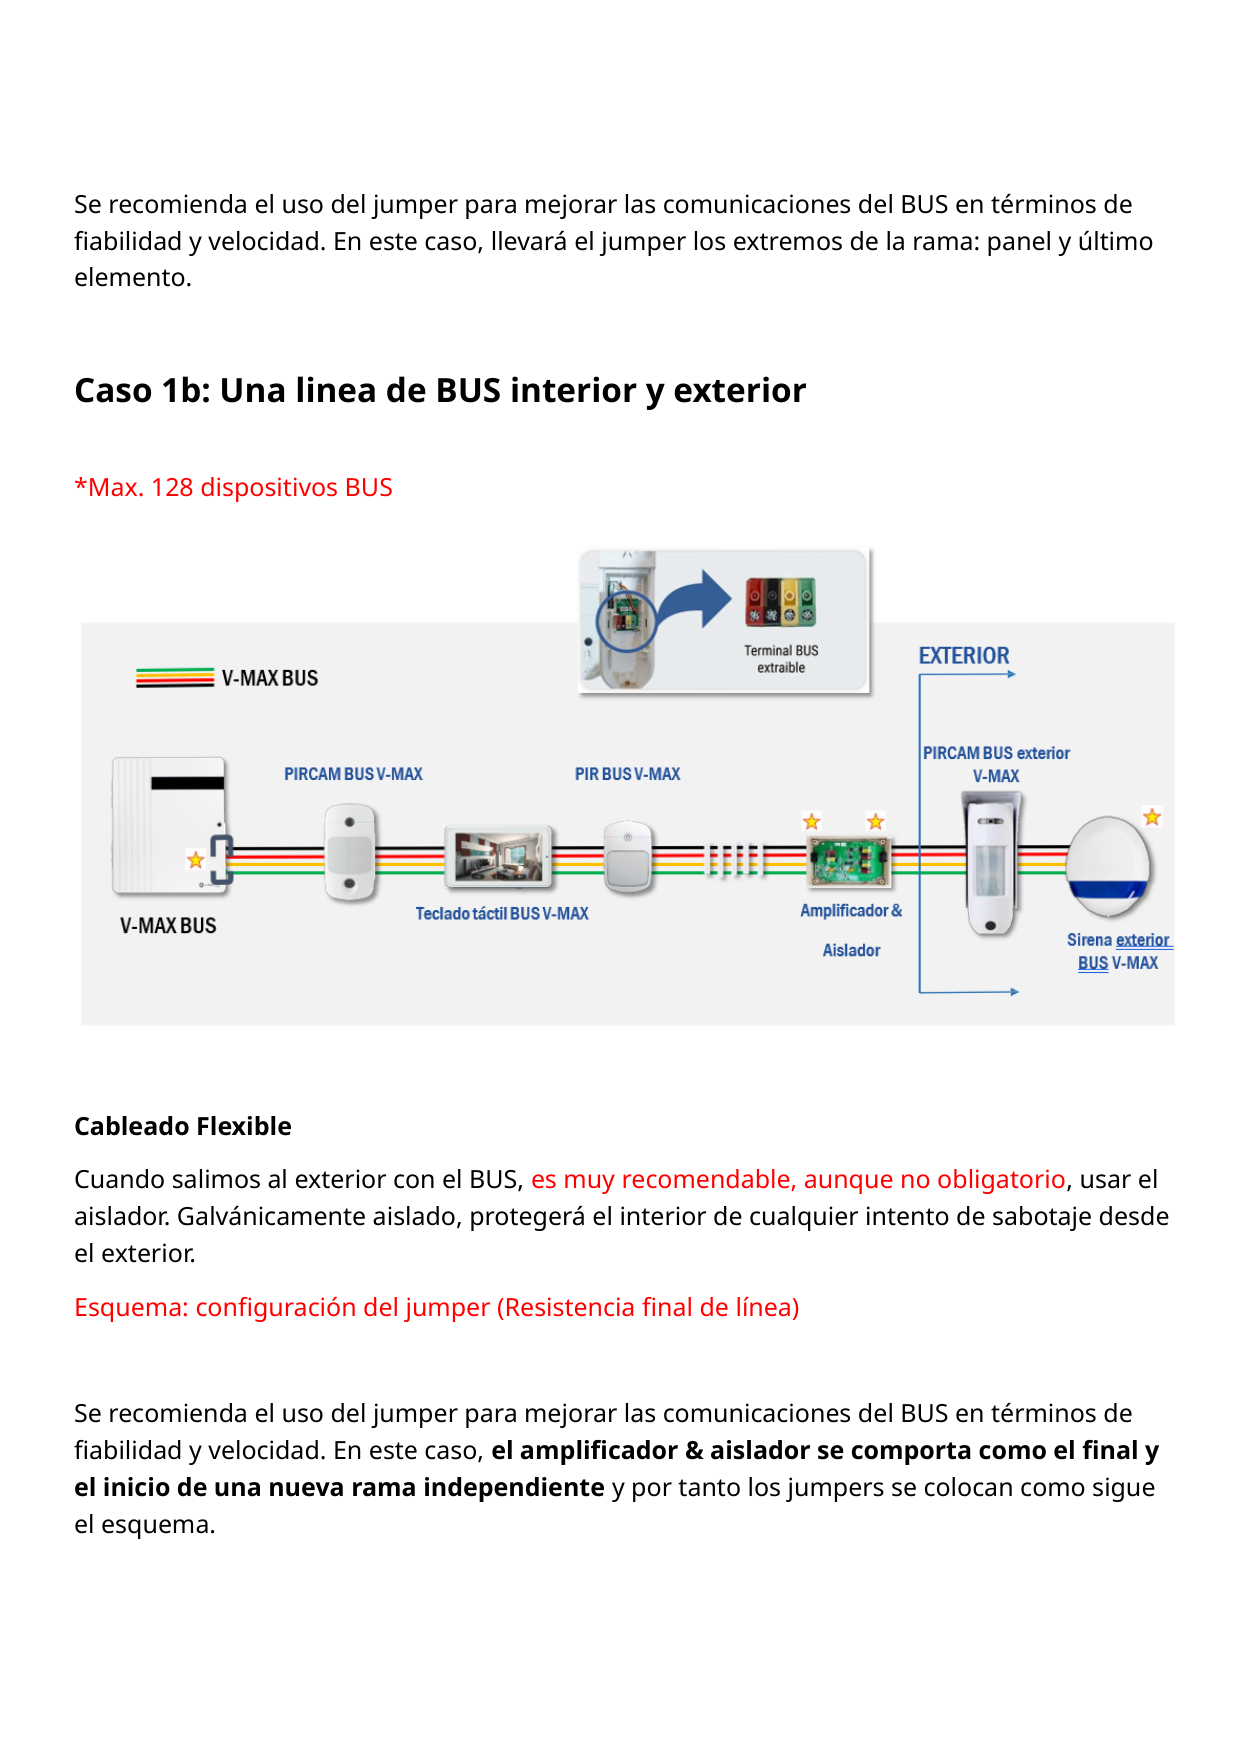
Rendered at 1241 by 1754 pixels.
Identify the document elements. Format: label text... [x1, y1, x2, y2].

text Se recomienda el uso del jumper para mejorar las comunicaciones del BUS en términos de fiabilidad y velocidad. En este caso, el amplificador & aislador se comporta como el final y el inicio de una nueva rama independiente y por tanto los jumpers se colocan como sigue el esquema. [74, 1396, 1181, 1540]
text *Max. 128 dispositivos BUS [74, 469, 1181, 503]
text Se recomienda el uso del jumper para mejorar las comunicaciones del BUS en términos de fiabilidad y velocidad. En este caso, llevará el jumper los extremos de la rama: panel y último elemento. [74, 186, 1181, 294]
text Cableado Flexible [74, 1109, 1181, 1143]
text Esquema: configuración del jumper (Resistencia final de línea) [74, 1289, 1181, 1323]
subtitle Caso 1b: Una linea de BUS interior y exterior [74, 367, 1181, 412]
picture [73, 522, 1182, 1036]
text Cuando salimos al exterior con el BUS, es muy recomendable, aunque no obligatorio, usar el aislador. Galvánicamente aislado, protegerá el interior de cualquier intento de sabotaje desde el exterior. [74, 1162, 1181, 1270]
